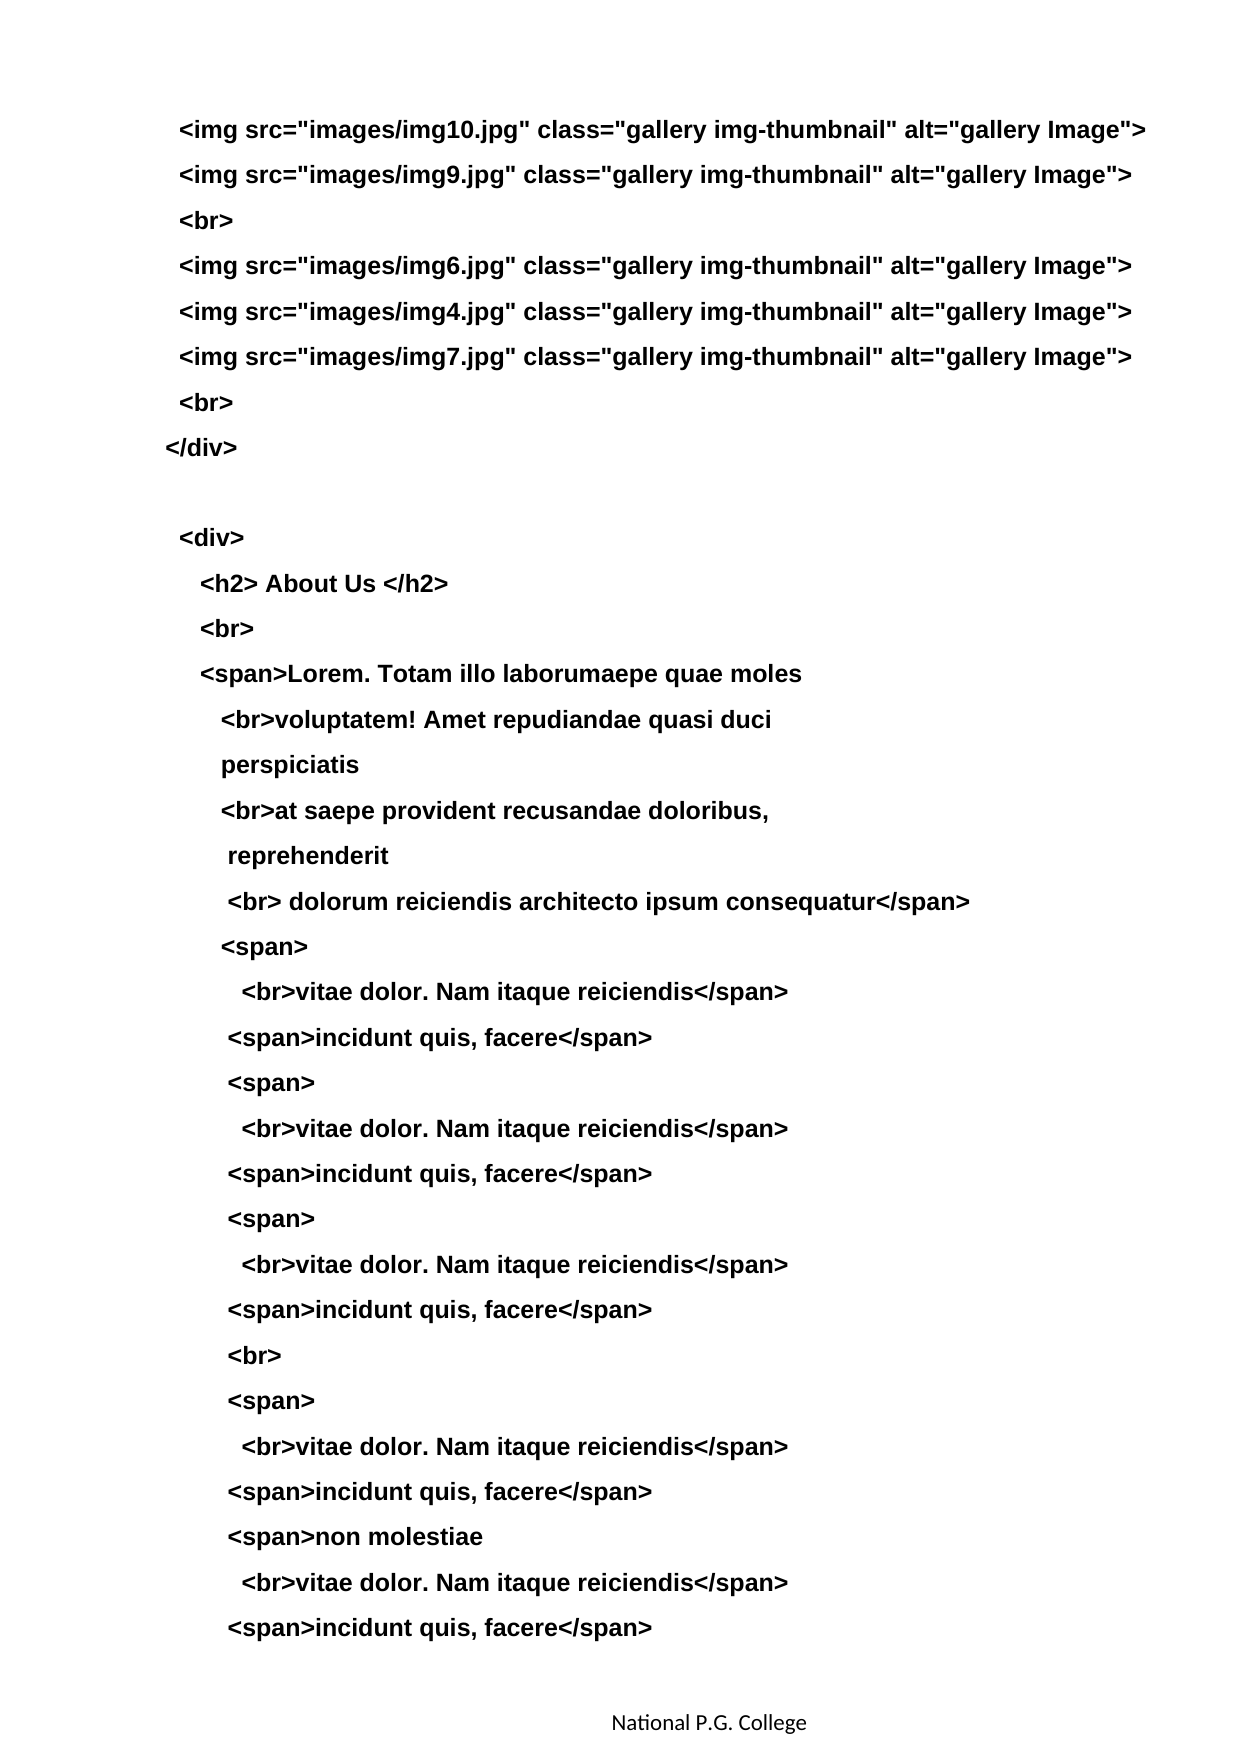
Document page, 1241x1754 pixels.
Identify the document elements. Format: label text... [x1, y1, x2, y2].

text <br>voluptatem! Amet repudiandae quasi duci [75, 705, 1196, 733]
text <span>incidunt quis, facere</span> [75, 1159, 1196, 1188]
text <br>vitae dolor. Nam itaque reiciendis</span> [75, 1113, 1196, 1142]
text <span>incidunt quis, facere</span> [75, 1295, 1196, 1324]
text <img src="images/img6.jpg" class="gallery img-thumbnail" alt="gallery Image"> [75, 251, 1196, 280]
text <br>vitae dolor. Nam itaque reiciendis</span> [75, 977, 1196, 1006]
text <br> [75, 388, 1196, 416]
text <span> [75, 1068, 1196, 1097]
text <div> [75, 523, 1196, 552]
text <span> [75, 1204, 1196, 1233]
text <img src="images/img7.jpg" class="gallery img-thumbnail" alt="gallery Image"> [75, 342, 1196, 371]
text <span> [75, 1386, 1196, 1415]
text <br> dolorum reiciendis architecto ipsum consequatur</span> [75, 886, 1196, 915]
text <br>vitae dolor. Nam itaque reiciendis</span> [75, 1431, 1196, 1460]
text <span>incidunt quis, facere</span> [75, 1023, 1196, 1051]
text <br> [75, 206, 1196, 235]
text <h2> About Us </h2> [75, 568, 1196, 597]
text <img src="images/img4.jpg" class="gallery img-thumbnail" alt="gallery Image"> [75, 297, 1196, 326]
text <br>vitae dolor. Nam itaque reiciendis</span> [75, 1568, 1196, 1596]
text <img src="images/img9.jpg" class="gallery img-thumbnail" alt="gallery Image"> [75, 161, 1196, 189]
text <span>incidunt quis, facere</span> [75, 1613, 1196, 1642]
text <span>incidunt quis, facere</span> [75, 1477, 1196, 1506]
text <br> [75, 1341, 1196, 1369]
text <span> [75, 932, 1196, 961]
text <br>vitae dolor. Nam itaque reiciendis</span> [75, 1250, 1196, 1278]
text <span>Lorem. Totam illo laborumaepe quae moles [75, 659, 1196, 688]
text <br>at saepe provident recusandae doloribus, [75, 796, 1196, 824]
text </div> [75, 433, 1196, 462]
text <span>non molestiae [75, 1522, 1196, 1551]
text perspiciatis [75, 750, 1196, 779]
text <br> [75, 614, 1196, 643]
text <img src="images/img10.jpg" class="gallery img-thumbnail" alt="gallery Image"> [75, 115, 1196, 144]
text reprehenderit [75, 841, 1196, 870]
